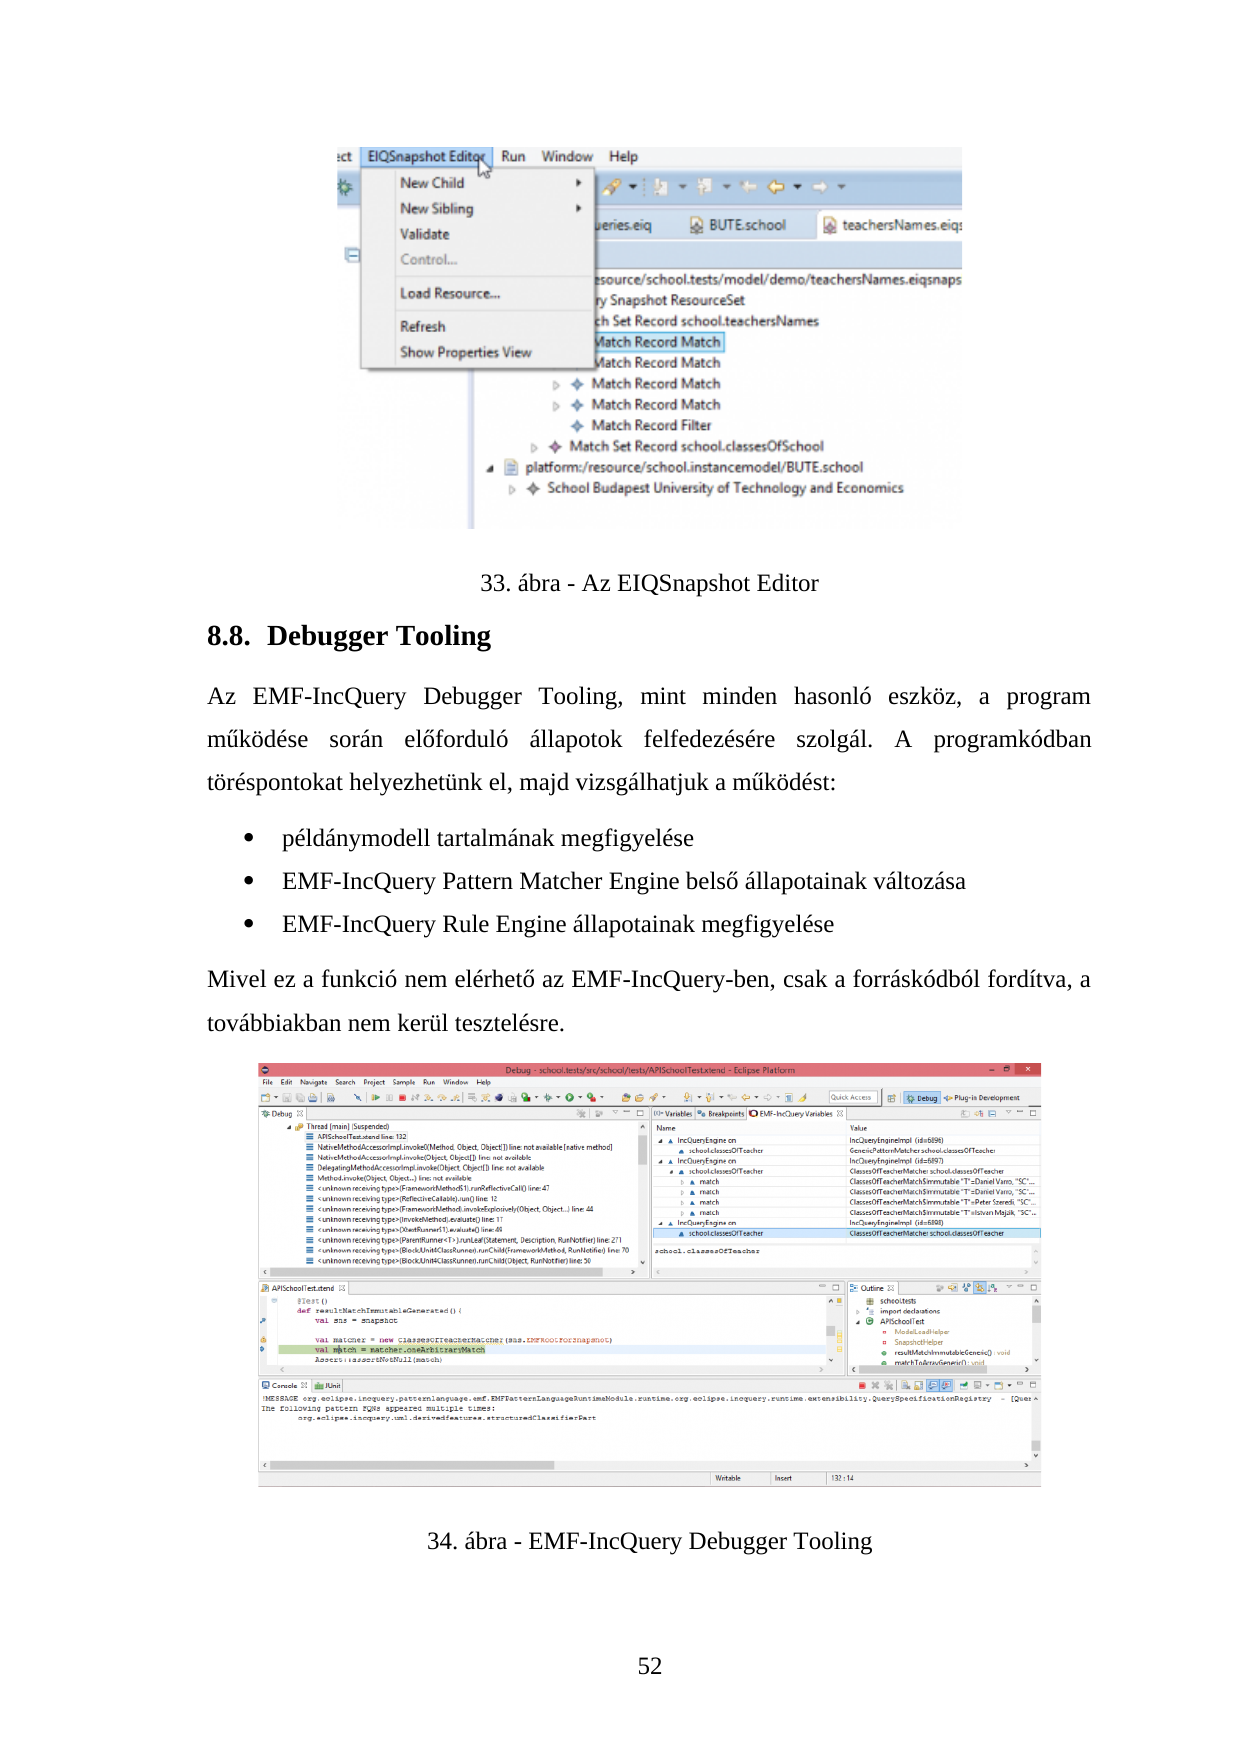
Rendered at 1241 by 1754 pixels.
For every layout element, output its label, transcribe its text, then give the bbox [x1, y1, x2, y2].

list példánymodell tartalmának megfigyelése [244, 823, 1092, 851]
list EMF-IncQuery Pattern Matcher Engine belső állapotainak változása [244, 866, 1092, 894]
list EMF-IncQuery Rule Engine állapotainak megfigyelése [244, 909, 1092, 938]
text Az EMF-IncQuery Debugger Tooling, mint minden hasonló eszköz, a program működése során előforduló állapotok felfedezésére szolgál. A programkódban töréspontokat helyezhetünk el, majd vizsgálhatjuk a működést: [207, 681, 1092, 796]
picture [337, 147, 963, 529]
subtitle Debugger Tooling [207, 618, 1092, 651]
text Mivel ez a funkció nem elérhető az EMF-IncQuery-ben, csak a forráskódból fordítva, a továbbiakban nem kerül tesztelésre. [207, 964, 1092, 1036]
picture [258, 1063, 1042, 1487]
